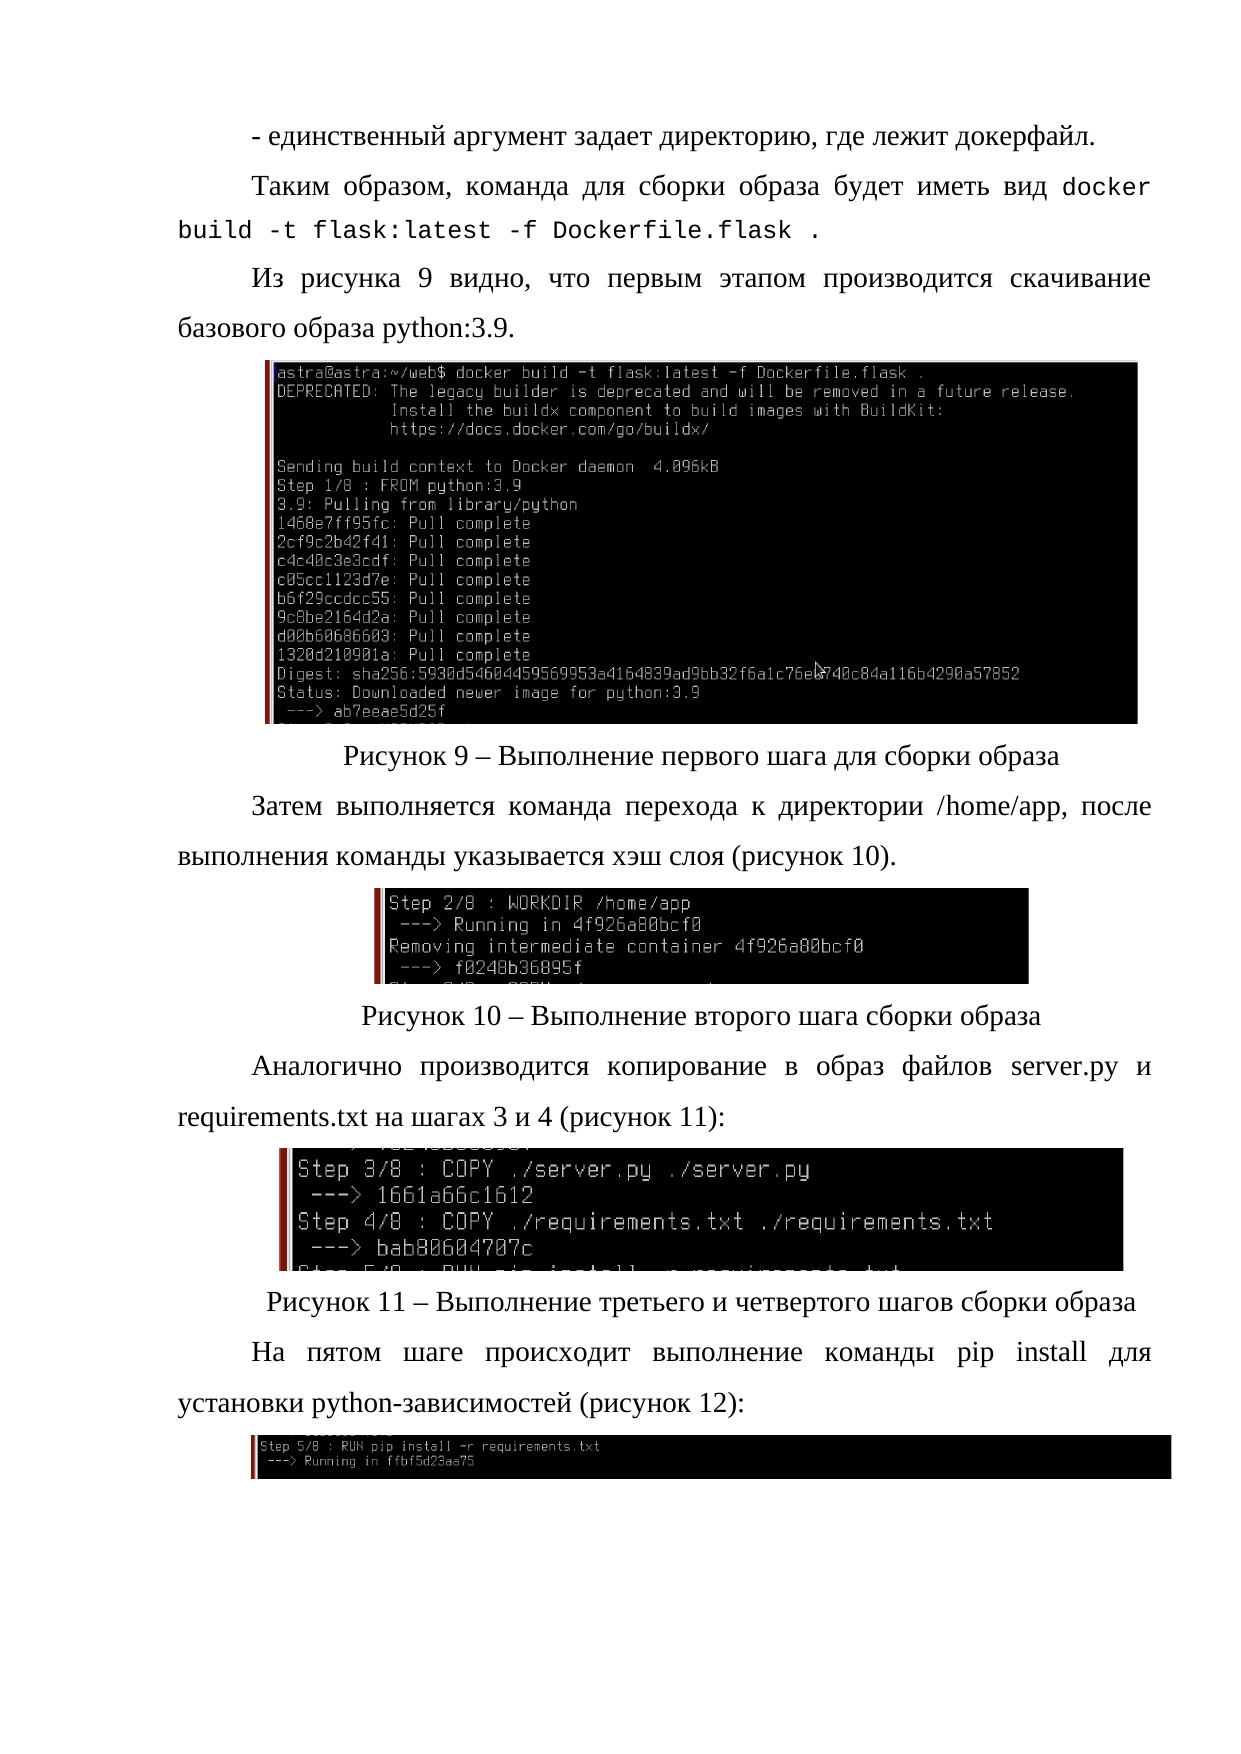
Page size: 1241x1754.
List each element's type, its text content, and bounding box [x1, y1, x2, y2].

picture [251, 1435, 1172, 1479]
picture [374, 888, 1029, 984]
text Аналогично производится копирование в образ файлов server.py и requirements.txt на шагах 3 и 4 (рисунок 11): [177, 1048, 1152, 1132]
picture [265, 360, 1138, 724]
text Затем выполняется команда перехода к директории /home/app, после выполнения команды указывается хэш слоя (рисунок 10). [177, 788, 1152, 872]
text Рисунок 9 – Выполнение первого шага для сборки образа [177, 738, 1152, 771]
text Из рисунка 9 видно, что первым этапом производится скачивание базового образа python:3.9. [177, 260, 1152, 344]
text Рисунок 10 – Выполнение второго шага сборки образа [177, 998, 1152, 1032]
text - единственный аргумент задает директорию, где лежит докерфайл. [177, 118, 1152, 152]
text Рисунок 11 – Выполнение третьего и четвертого шагов сборки образа [177, 1284, 1152, 1318]
picture [279, 1148, 1124, 1271]
text На пятом шаге происходит выполнение команды pip install для установки python-зависимостей (рисунок 12): [177, 1334, 1152, 1418]
text Таким образом, команда для сборки образа будет иметь вид docker build -t flask:latest -f Dockerfile.flask . [177, 168, 1152, 246]
